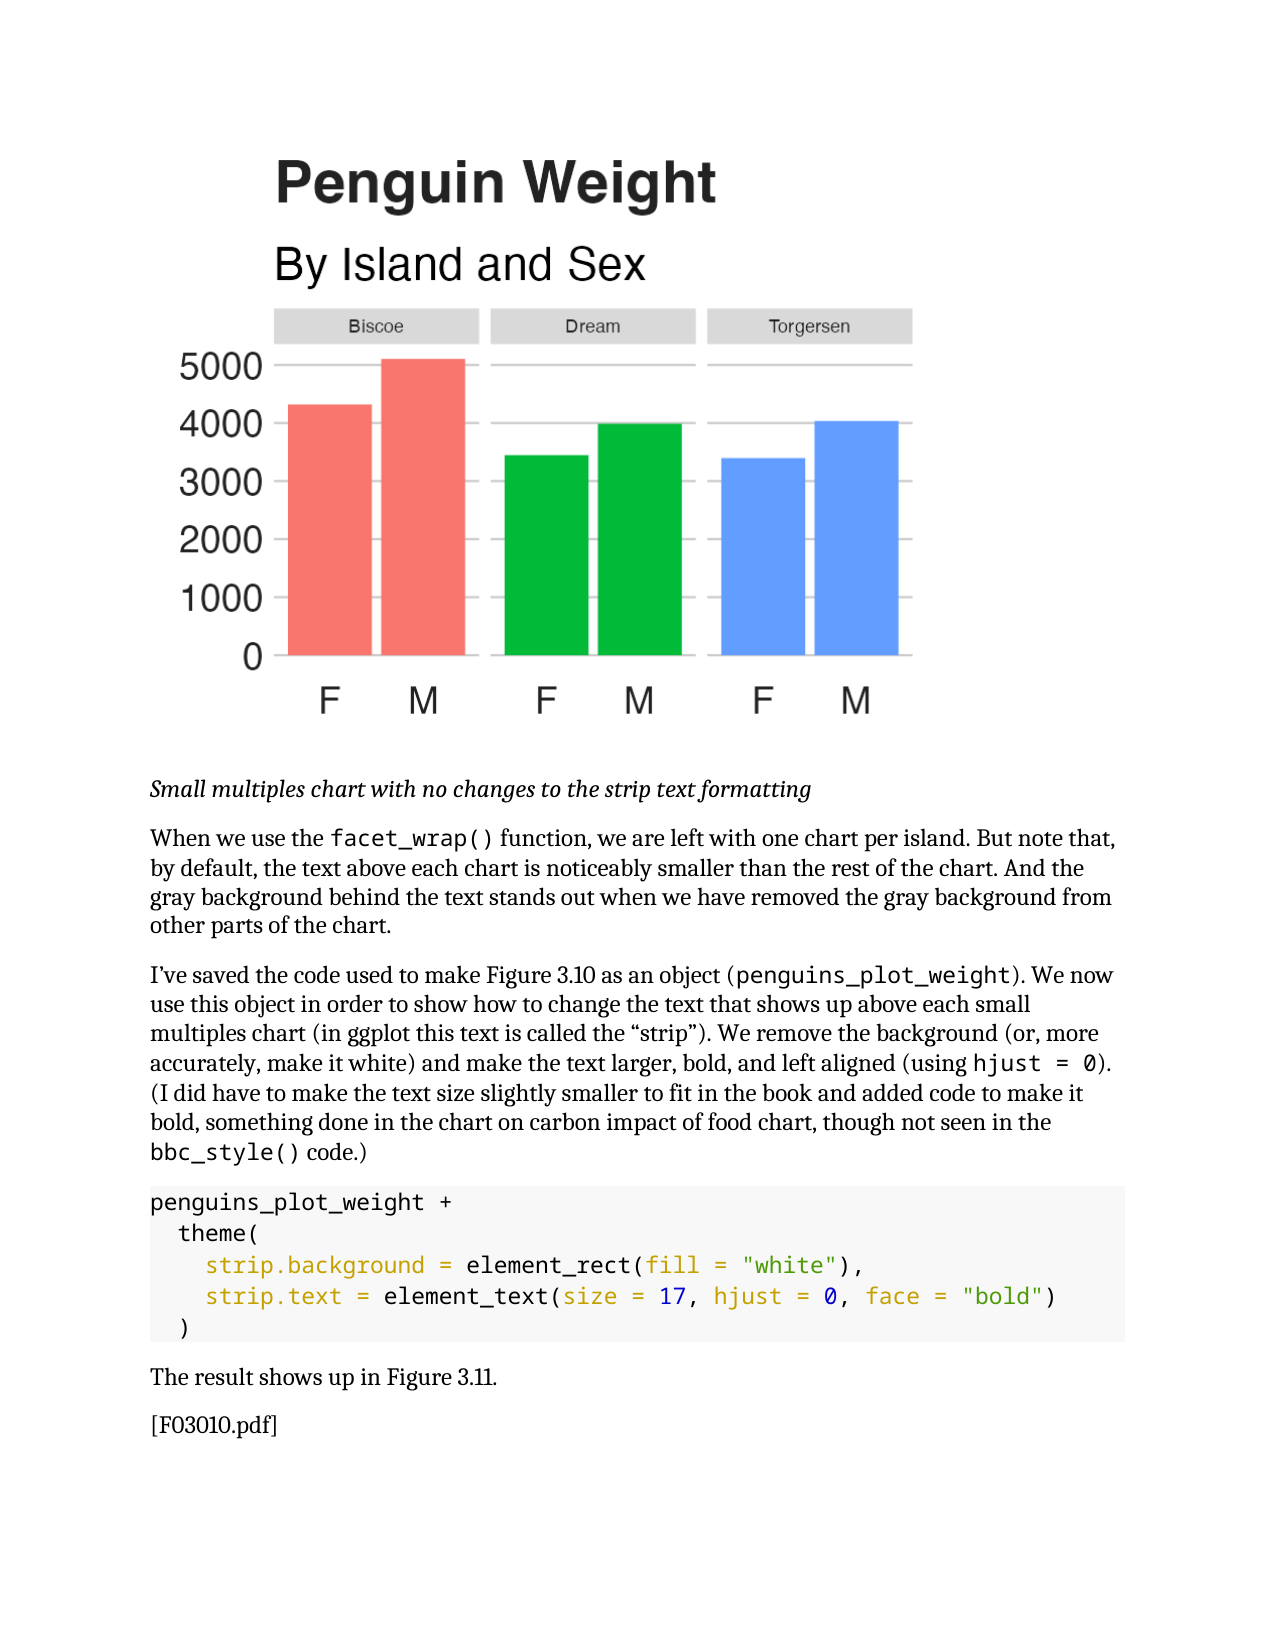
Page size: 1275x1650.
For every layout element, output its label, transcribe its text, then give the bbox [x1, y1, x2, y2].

text I’ve saved the code used to make Figure 3.10 as an object (penguins_plot_weight). We now use this object in order to show how to change the text that shows up above each small multiples chart (in ggplot this text is called the “strip”). We remove the background (or, more accurately, make it white) and make the text larger, bold, and left aligned (using hjust = 0). (I did have to make the text size slightly smaller to fit in the book and added code to make it bold, something done in the chart on carbon impact of food chart, though not seen in the bbc_style() code.) [150, 959, 1125, 1167]
text penguins_plot_weight + theme( strip.background = element_rect(fill = "white"), strip.text = element_text(size = 17, hjust = 0, face = "bold") ) [150, 1186, 1125, 1342]
picture [168, 150, 924, 754]
text When we use the facet_wrap() function, we are left with one chart per island. But note that, by default, the text above each chart is noticeably smaller than the rest of the chart. And the gray background behind the text stands out when we have removed the gray background from other parts of the chart. [150, 822, 1125, 940]
text [F03010.pdf] [150, 1411, 1125, 1439]
text Small multiples chart with no changes to the strip text formatting [150, 775, 1125, 804]
text The result shows up in Figure 3.11. [150, 1363, 1125, 1392]
